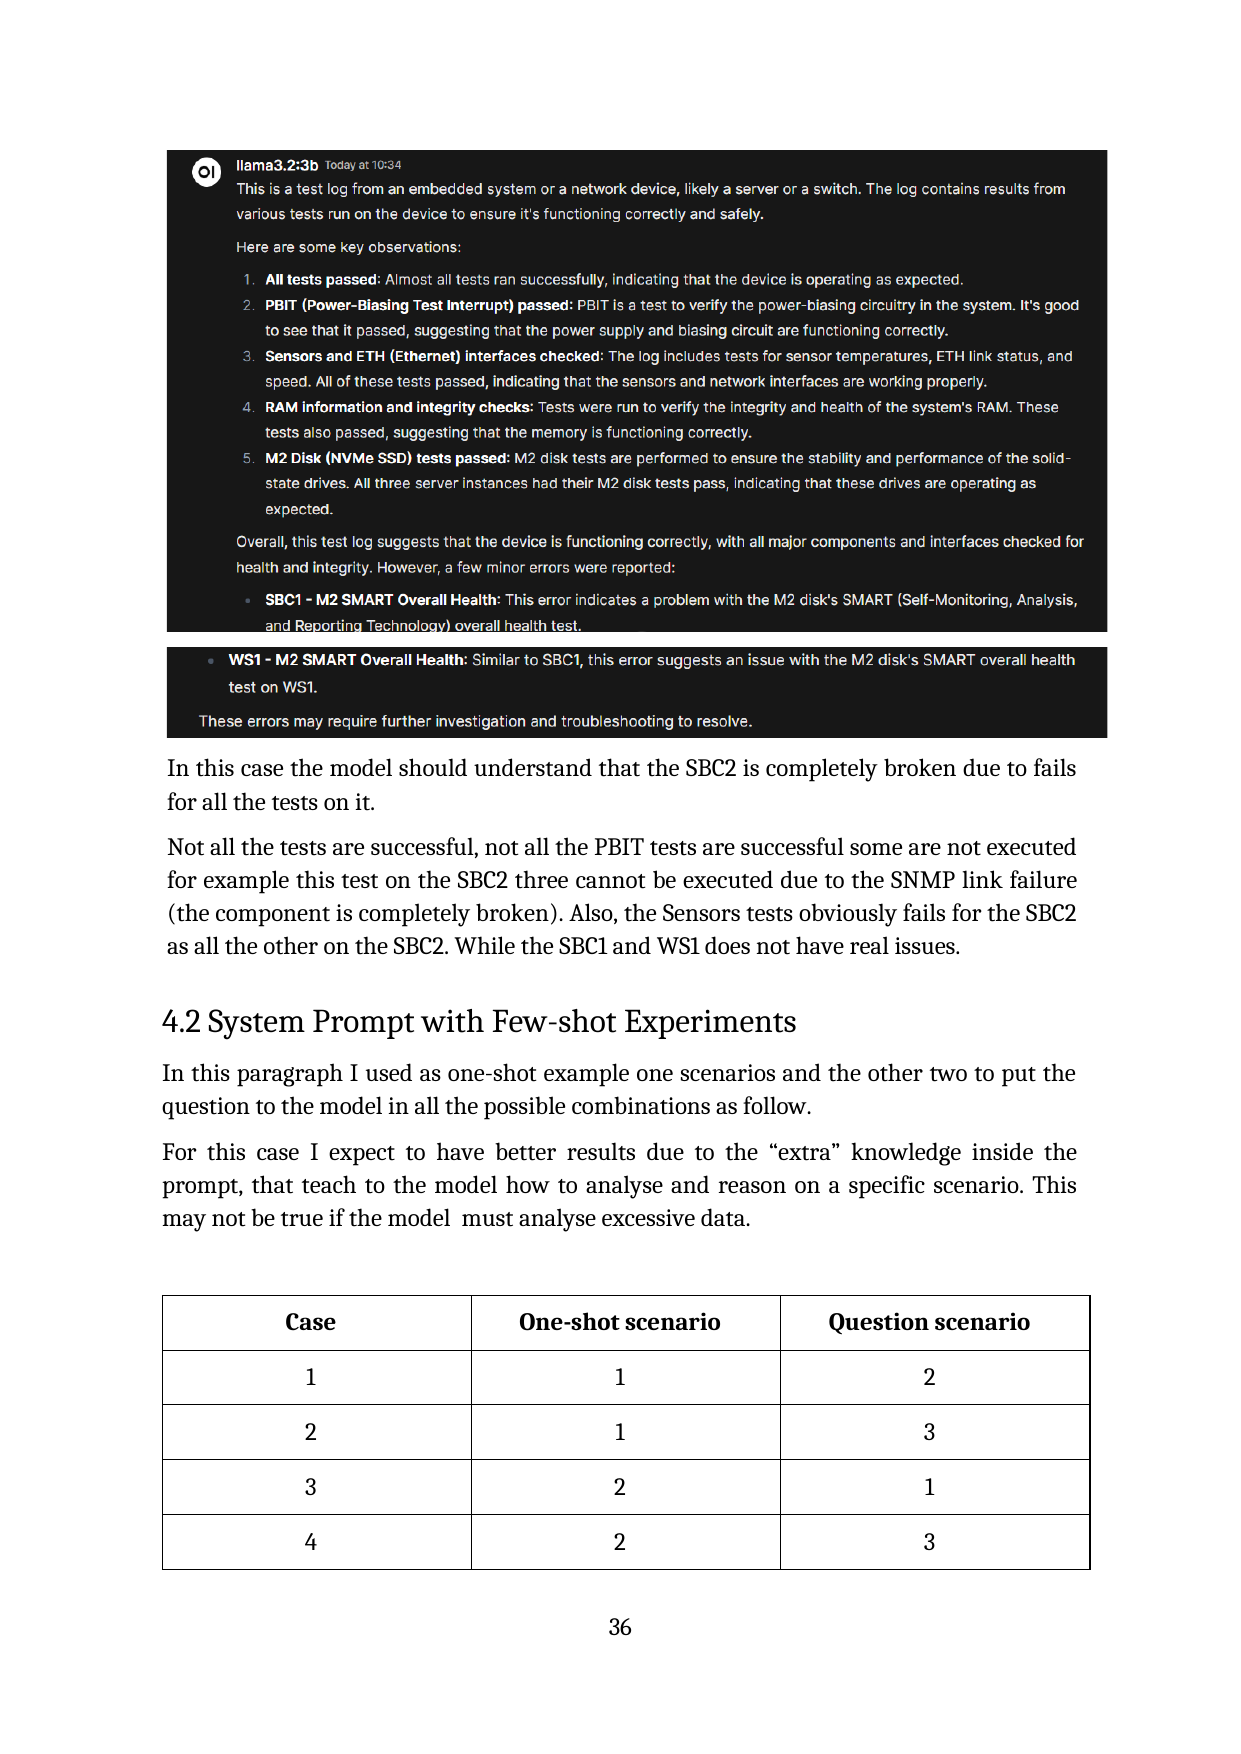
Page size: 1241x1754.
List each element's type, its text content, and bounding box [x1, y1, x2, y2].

table_cell 2 [163, 1405, 471, 1459]
text In this case the model should understand that the SBC2 is completely broken due to fails for all the tests on it. [167, 754, 1078, 816]
table_cell 2 [472, 1460, 780, 1514]
table_cell 1 [472, 1351, 780, 1404]
picture [166, 150, 1108, 632]
table_cell 1 [472, 1405, 780, 1459]
table_cell 3 [163, 1460, 471, 1514]
subtitle 4.2 System Prompt with Few-shot Experiments [162, 1002, 1078, 1041]
table_cell 3 [781, 1405, 1089, 1459]
table_header Question scenario [781, 1296, 1089, 1349]
table_cell 2 [781, 1351, 1089, 1404]
table_cell 2 [472, 1515, 780, 1569]
table_header One-shot scenario [472, 1296, 780, 1349]
text For this case I expect to have better results due to the “extra” knowledge inside the prompt, that teach to the model how to analyse and reason on a specific scenario. This may not be true if the model must analyse excessive data. [162, 1138, 1078, 1232]
table_header Case [163, 1296, 471, 1349]
table_cell 1 [163, 1351, 471, 1404]
table_cell 4 [163, 1515, 471, 1569]
text Not all the tests are successful, not all the PBIT tests are successful some are not executed for example this test on the SBC2 three cannot be executed due to the SNMP link failure (the component is completely broken). Also, the Sensors tests obviously fails for the SBC2 as all the other on the SBC2. While the SBC1 and WS1 does not have real issues. [167, 833, 1078, 961]
table_cell 1 [781, 1460, 1089, 1514]
table_cell 3 [781, 1515, 1089, 1569]
picture [166, 647, 1108, 738]
text In this paragraph I used as one-shot example one scenarios and the other two to put the question to the model in all the possible combinations as follow. [162, 1059, 1078, 1121]
